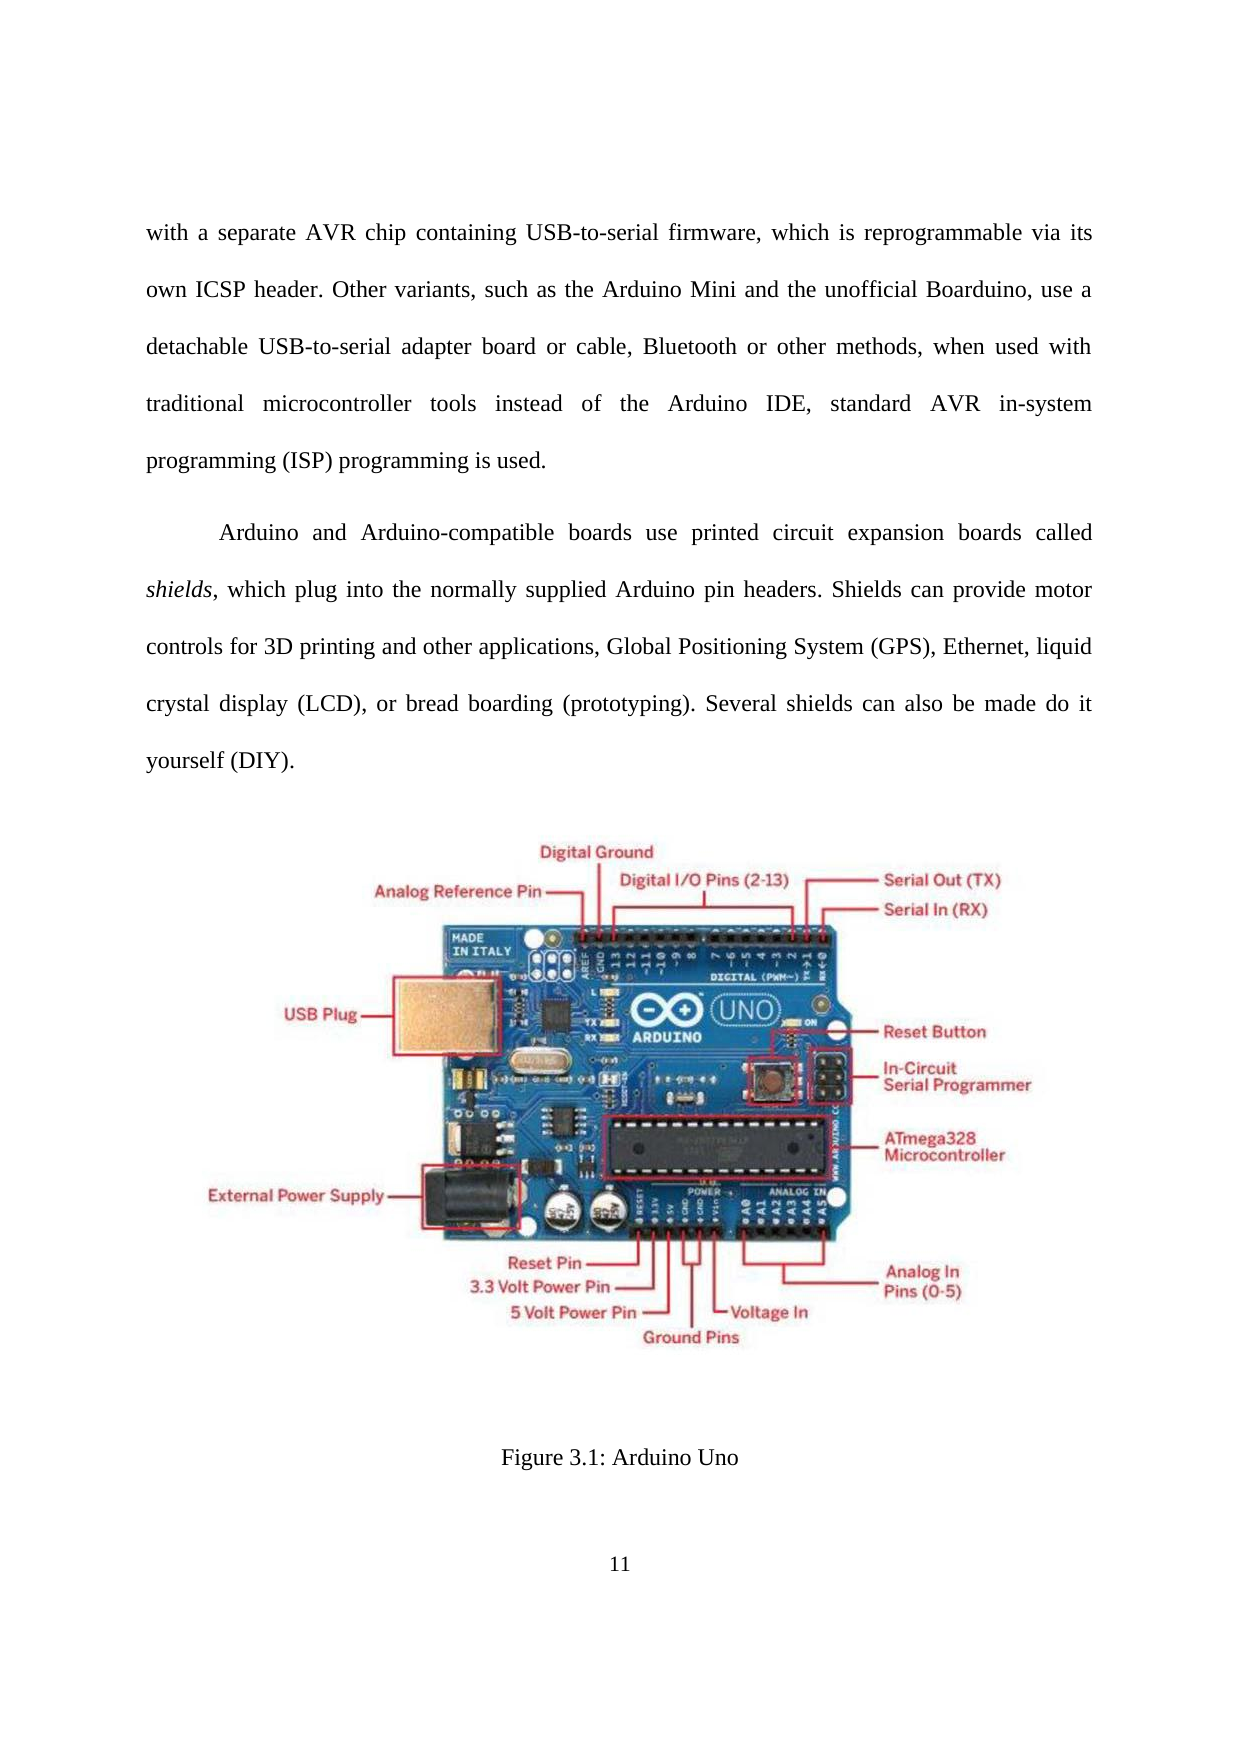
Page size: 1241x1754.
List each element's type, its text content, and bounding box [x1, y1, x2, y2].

text with a separate AVR chip containing USB-to-serial firmware, which is reprogrammable via its own ICSP header. Other variants, such as the Arduino Mini and the unofficial Boarduino, use a detachable USB-to-serial adapter board or cable, Bluetooth or other methods, when used with traditional microcontroller tools instead of the Arduino IDE, standard AVR in-system programming (ISP) programming is used. [146, 218, 1094, 473]
picture [186, 819, 1054, 1370]
text Figure 3.1: Arduino Uno [146, 1443, 1094, 1471]
text Arduino and Arduino-compatible boards use printed circuit expansion boards called shields, which plug into the normally supplied Arduino pin headers. Shields can provide motor controls for 3D printing and other applications, Global Positioning System (GPS), Ethernet, liquid crystal display (LCD), or bread boarding (prototyping). Several shields can also be made do it yourself (DIY). [146, 518, 1094, 773]
text 11 [146, 1551, 1094, 1576]
